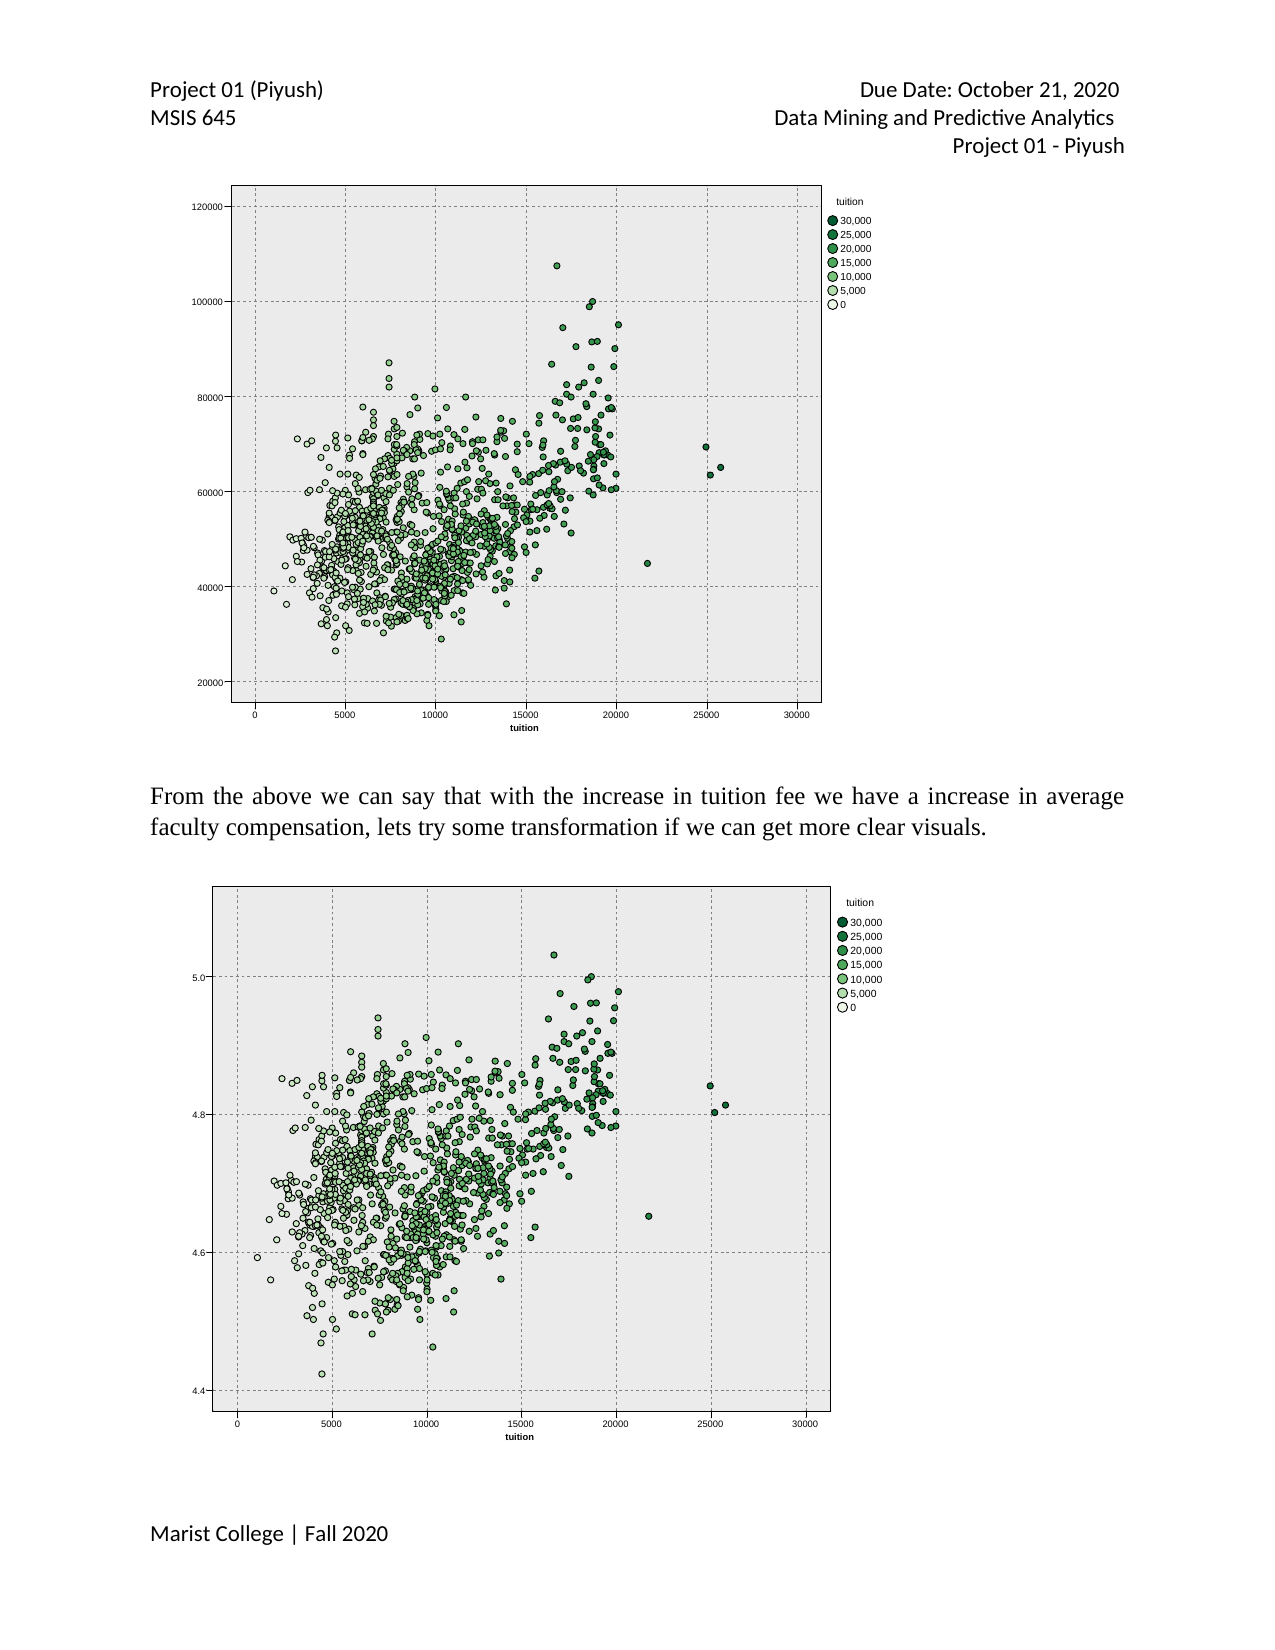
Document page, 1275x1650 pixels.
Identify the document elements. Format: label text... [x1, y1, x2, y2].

text From the above we can say that with the increase in tuition fee we have a increase in average faculty compensation, lets try some transformation if we can get more clear visuals. [150, 781, 1125, 841]
